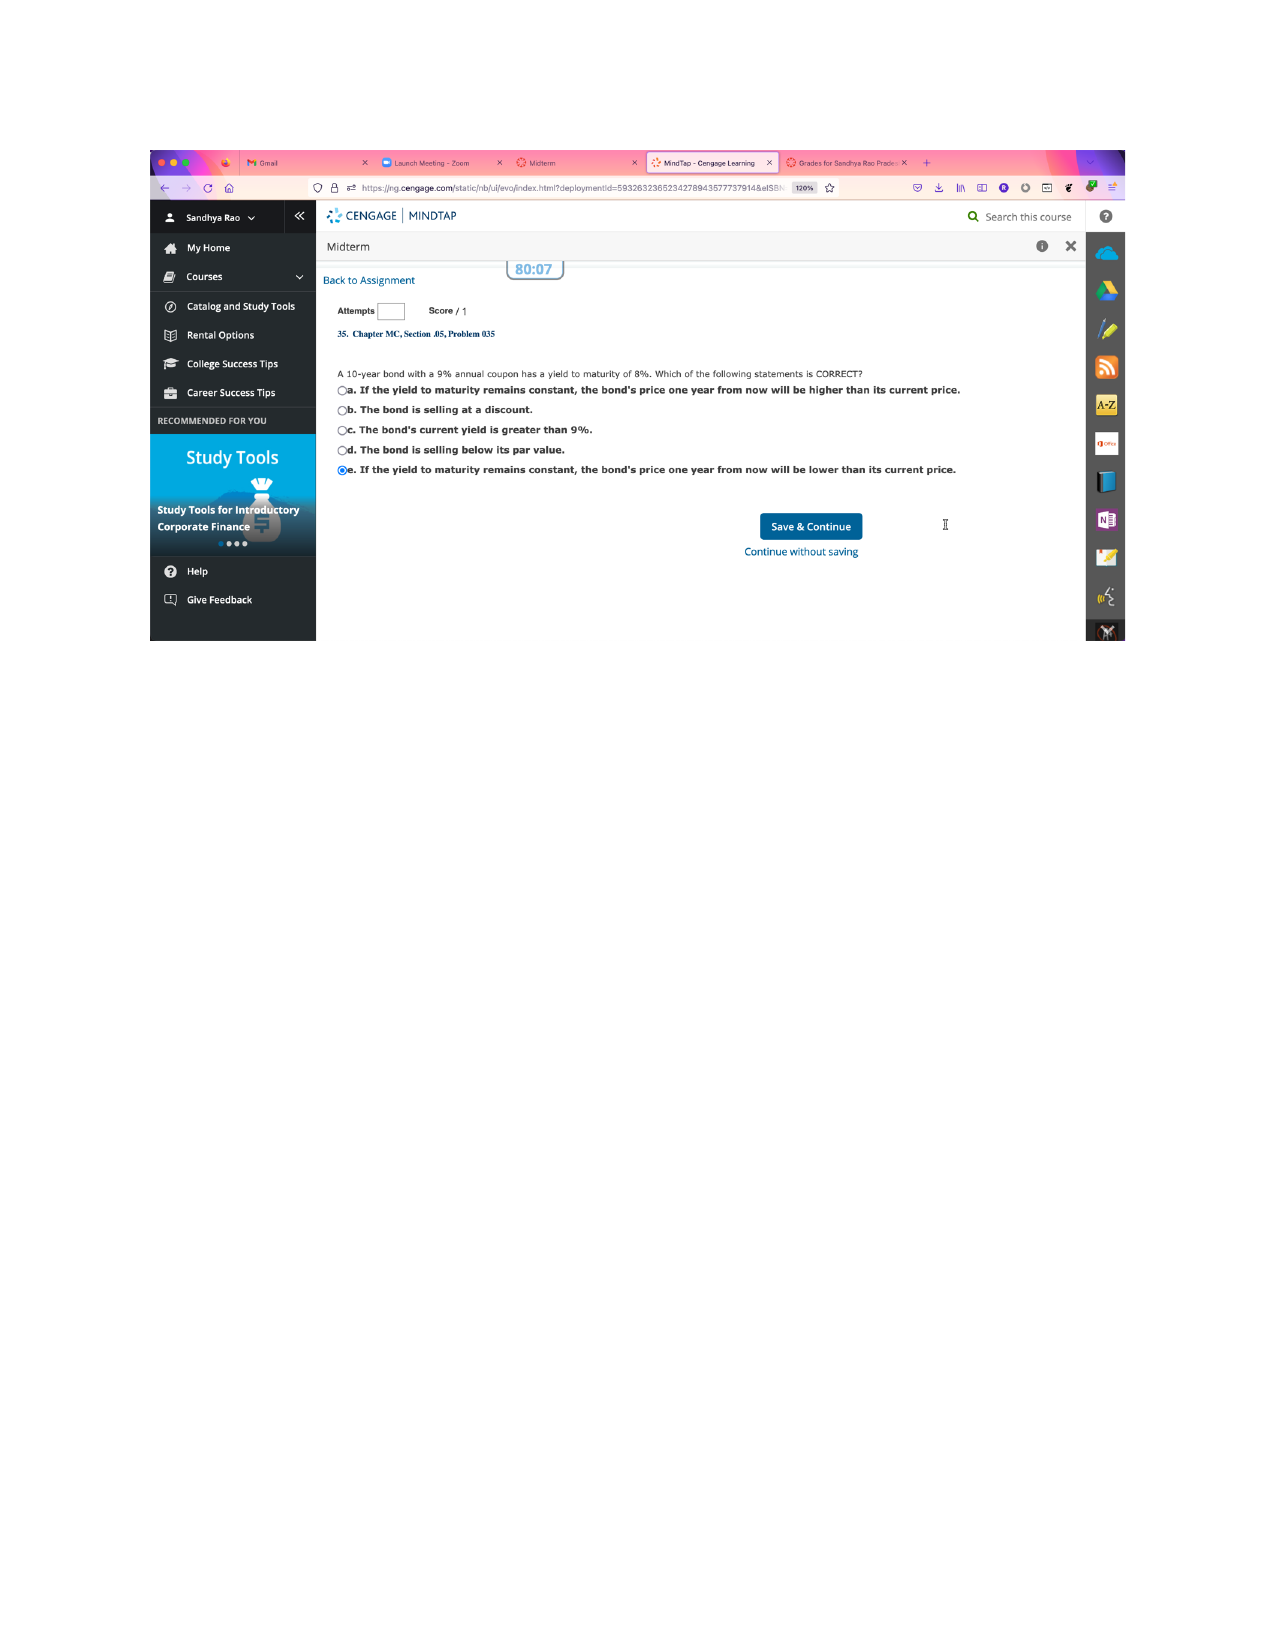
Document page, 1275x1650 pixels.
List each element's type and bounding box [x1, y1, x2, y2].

picture [252, 479, 272, 490]
picture [237, 452, 244, 463]
picture [262, 451, 269, 463]
picture [248, 455, 254, 463]
picture [150, 150, 1125, 641]
